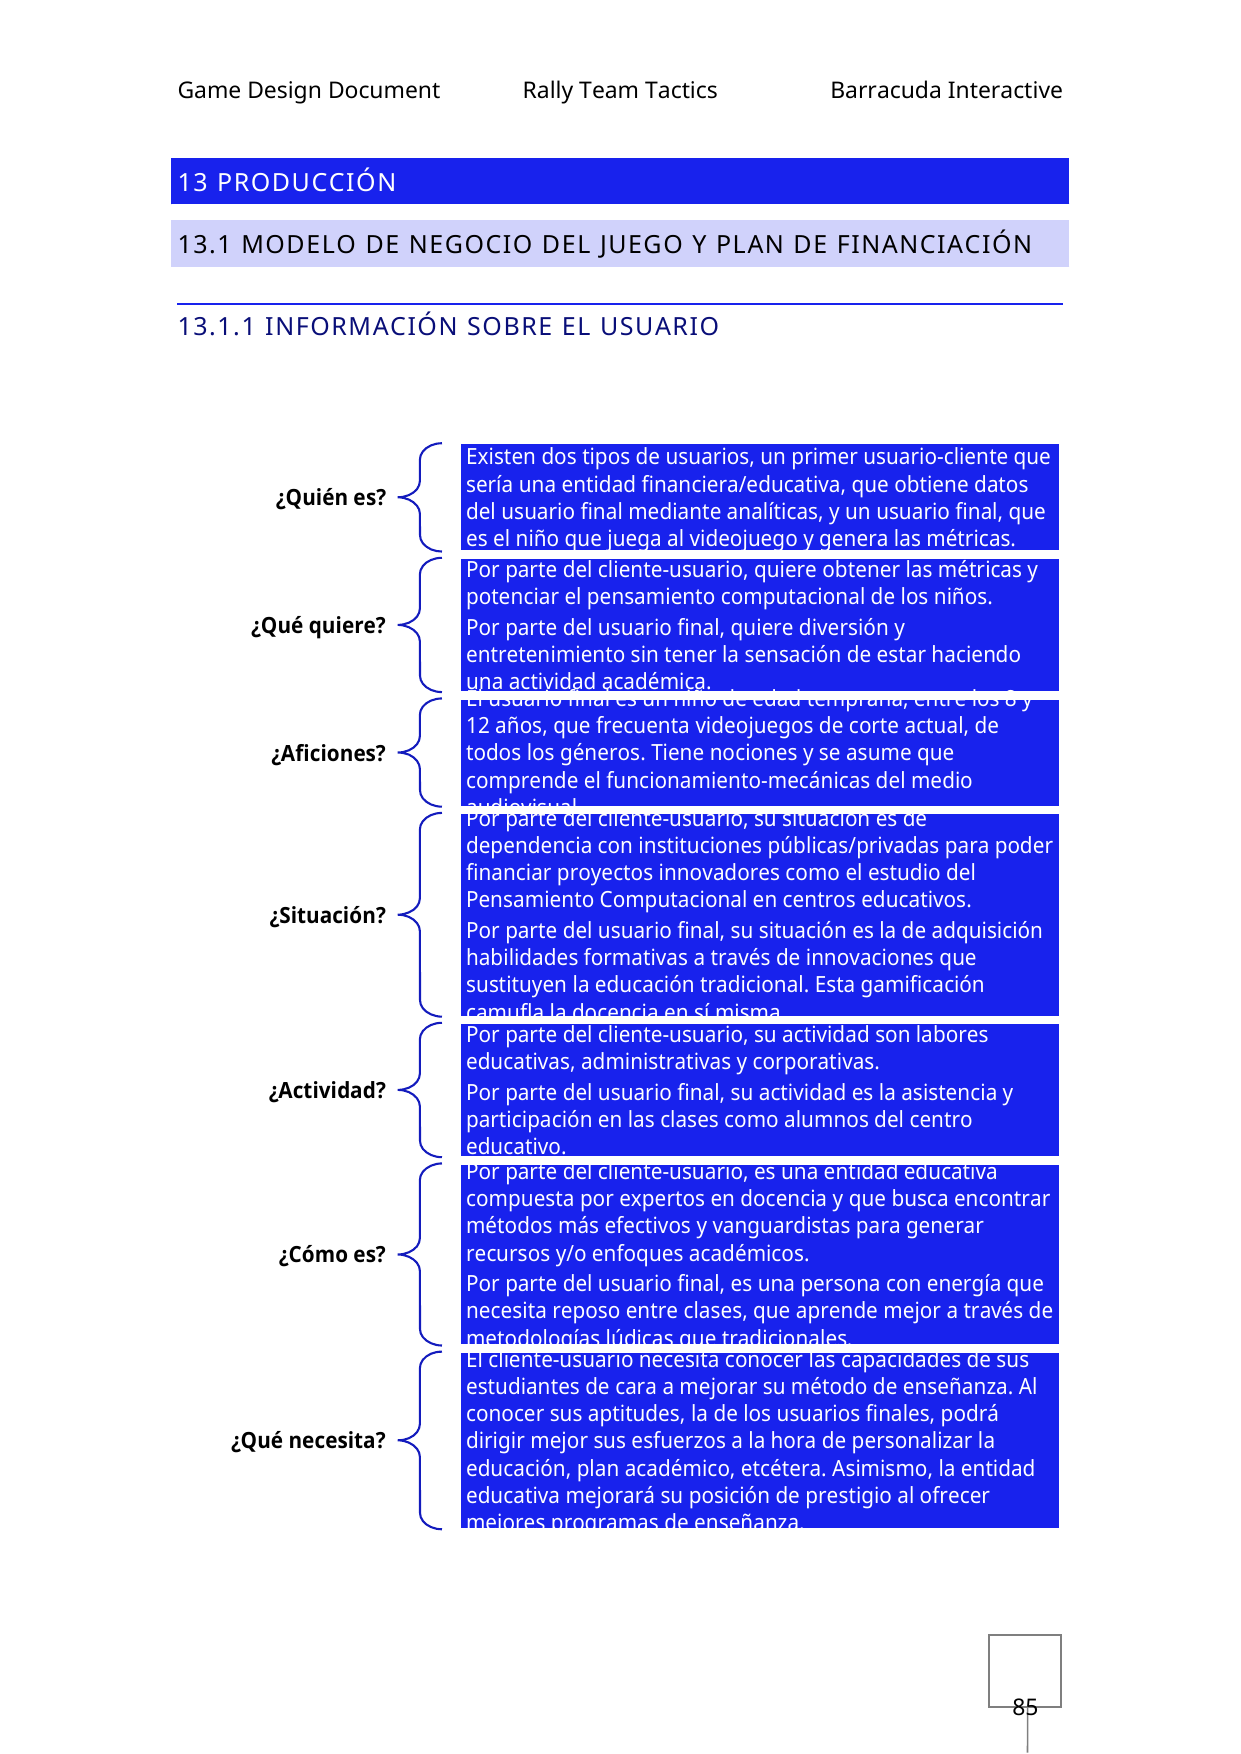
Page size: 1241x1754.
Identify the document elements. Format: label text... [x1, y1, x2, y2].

subtitle 13.1.1 Información sobre el usuario [177, 305, 1063, 343]
subtitle 13.1 Modelo de negocio del juego y plan de financiación [177, 226, 1063, 260]
subtitle 13 Producción [177, 164, 1063, 198]
